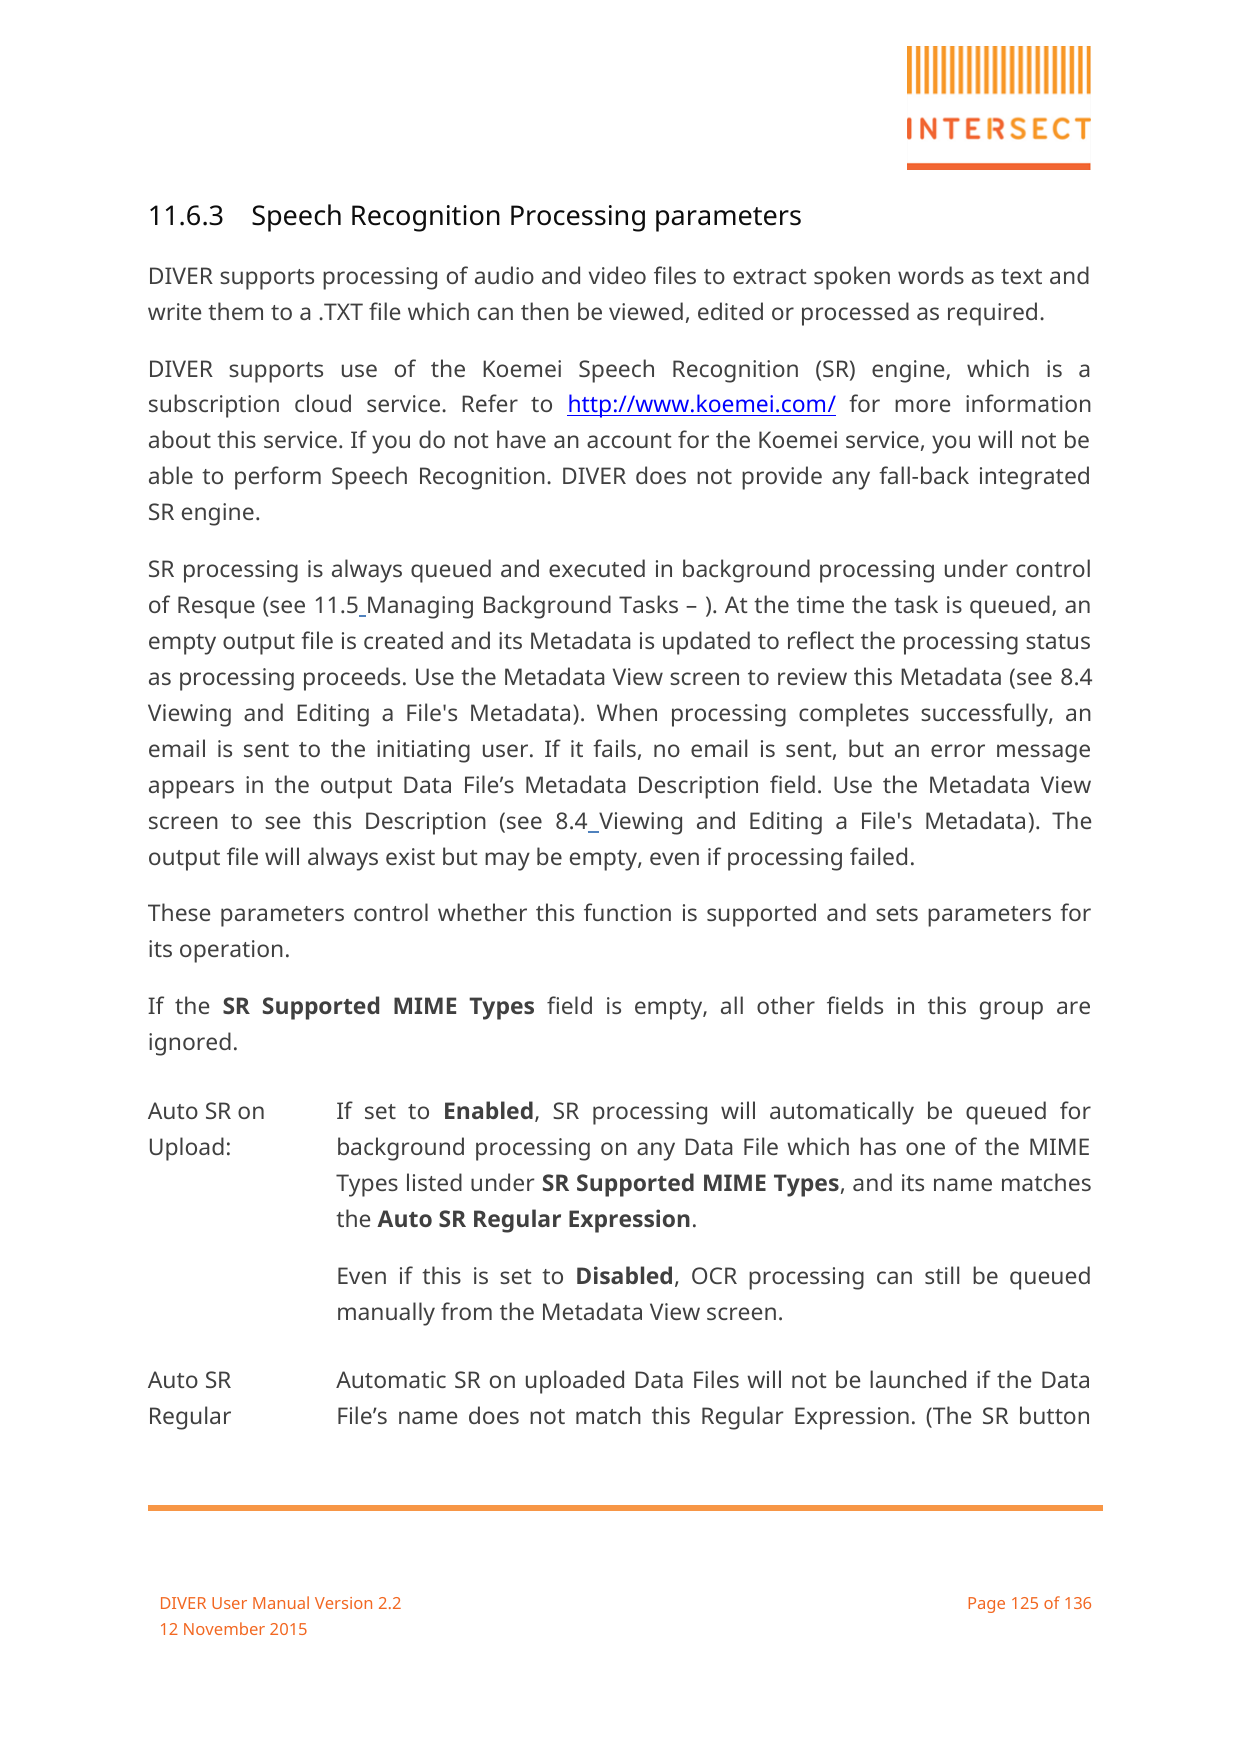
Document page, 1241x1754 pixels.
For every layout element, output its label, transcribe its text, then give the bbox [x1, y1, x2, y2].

text These parameters control whether this function is supported and sets parameters for its operation. [148, 897, 1092, 964]
table_header Auto SR on Upload: [136, 1083, 325, 1352]
table_cell Auto SR Regular Expression: [136, 1352, 325, 1431]
text If the SR Supported MIME Types field is empty, all other fields in this group are ignored. [148, 990, 1092, 1057]
subtitle Speech Recognition Processing parameters [148, 197, 1092, 233]
text DIVER supports use of the Koemei Speech Recognition (SR) engine, which is a subscription cloud service. Refer to http:/// for more information about this service. If you do not have an account for the Koemei service, you will not be able to perform Speech Recognition. DIVER does not provide any fall-back integrated SR engine. [148, 352, 1092, 527]
text SR processing is always queued and executed in background processing under control of Resque (see 11.5 Managing Background Tasks – ). At the time the task is queued, an empty output file is created and its Metadata is updated to reflect the processing status as processing proceeds. Use the Metadata View screen to review this Metadata (see 8.4 Viewing and Editing a File's Metadata). When processing completes successfully, an email is sent to the initiating user. If it fails, no email is sent, but an error message appears in the output Data File’s Metadata Description field. Use the Metadata View screen to see this Description (see 8.4 Viewing and Editing a File's Metadata). The output file will always exist but may be empty, even if processing failed. [148, 553, 1092, 872]
table_header If set to Enabled, SR processing will automatically be queued for background processing on any Data File which has one of the MIME Types listed under SR Supported MIME Types, and its name matches the Auto SR Regular Expression. Even if this is set to Disabled, OCR processing can still be queued manually from the Metadata View screen. [325, 1083, 1103, 1352]
text DIVER supports processing of audio and video files to extract spoken words as text and write them to a .TXT file which can then be viewed, edited or processed as required. [148, 260, 1092, 327]
picture [905, 44, 1093, 172]
